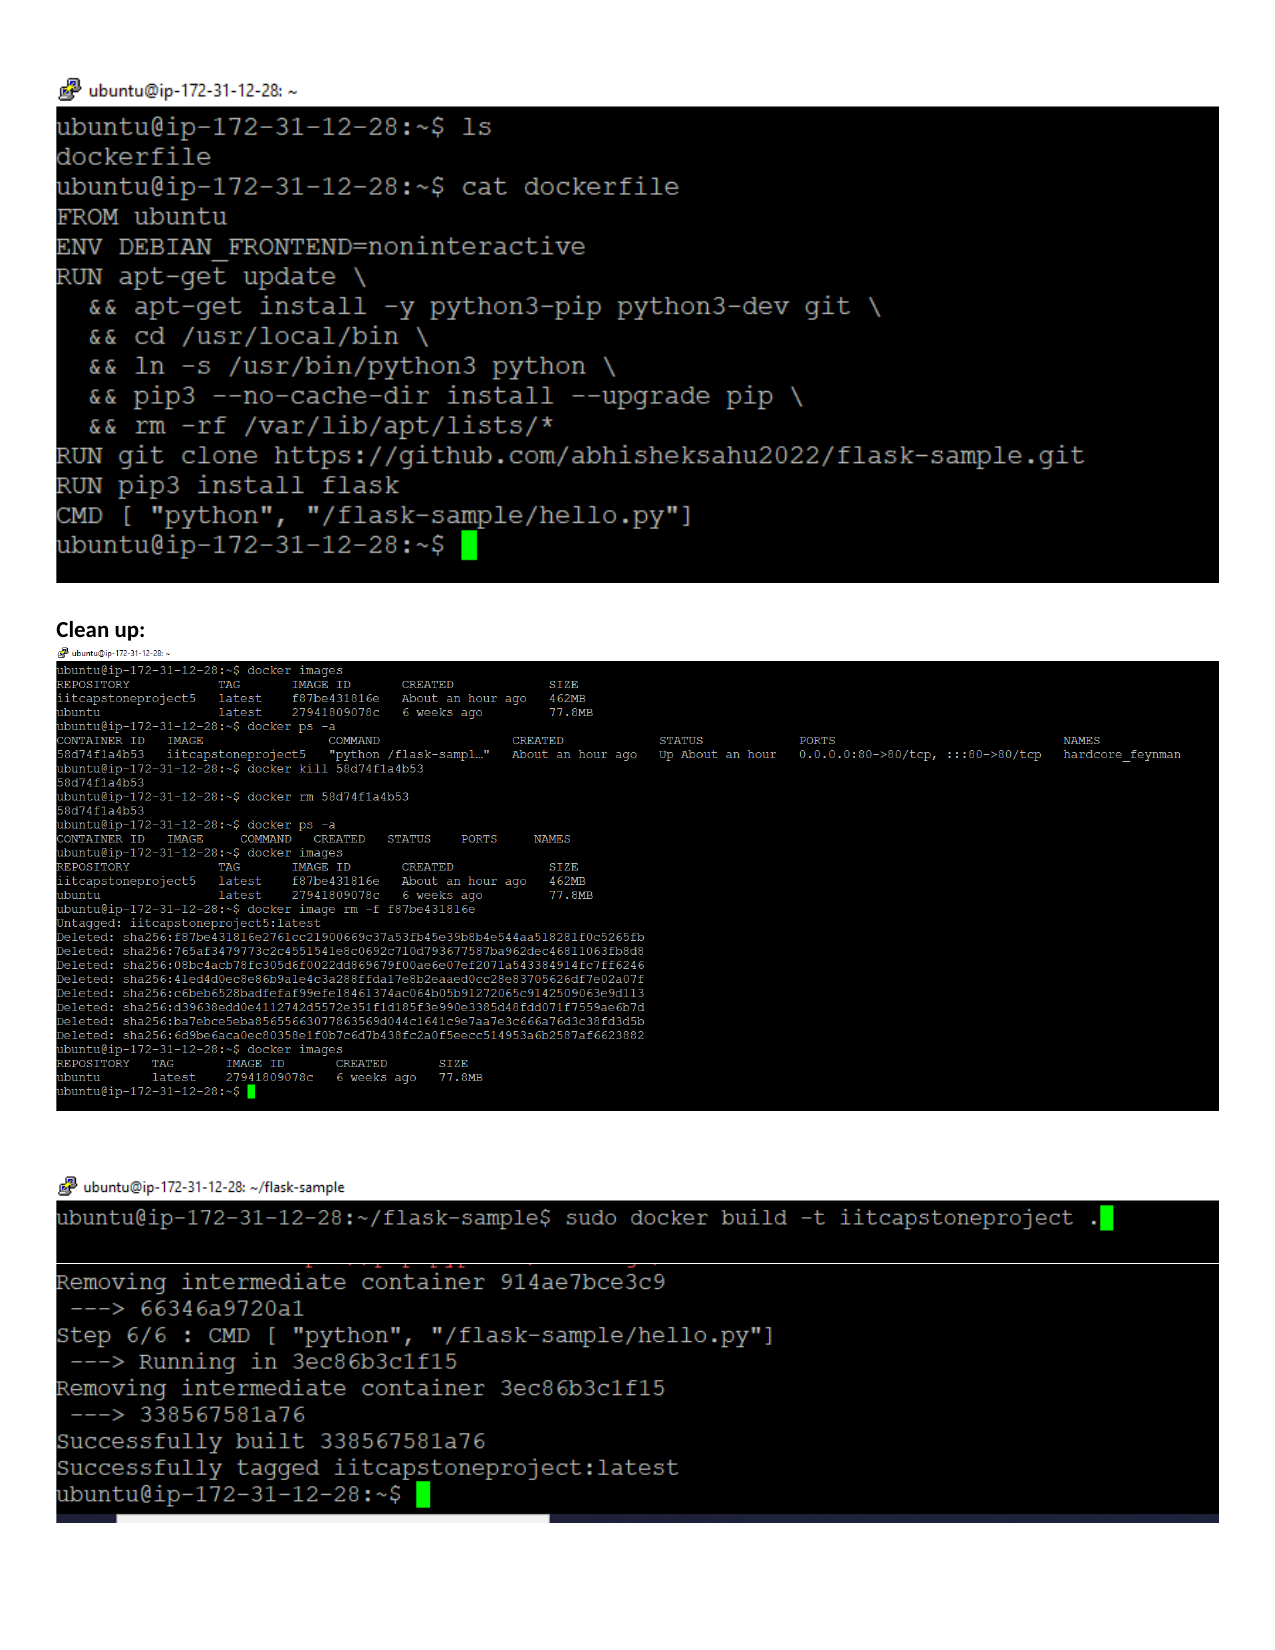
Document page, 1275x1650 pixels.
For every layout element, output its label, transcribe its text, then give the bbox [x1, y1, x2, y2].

text Clean up: [56, 615, 1219, 643]
picture [56, 1173, 1219, 1263]
picture [56, 75, 1219, 583]
picture [56, 1264, 1219, 1523]
picture [56, 645, 1219, 1111]
